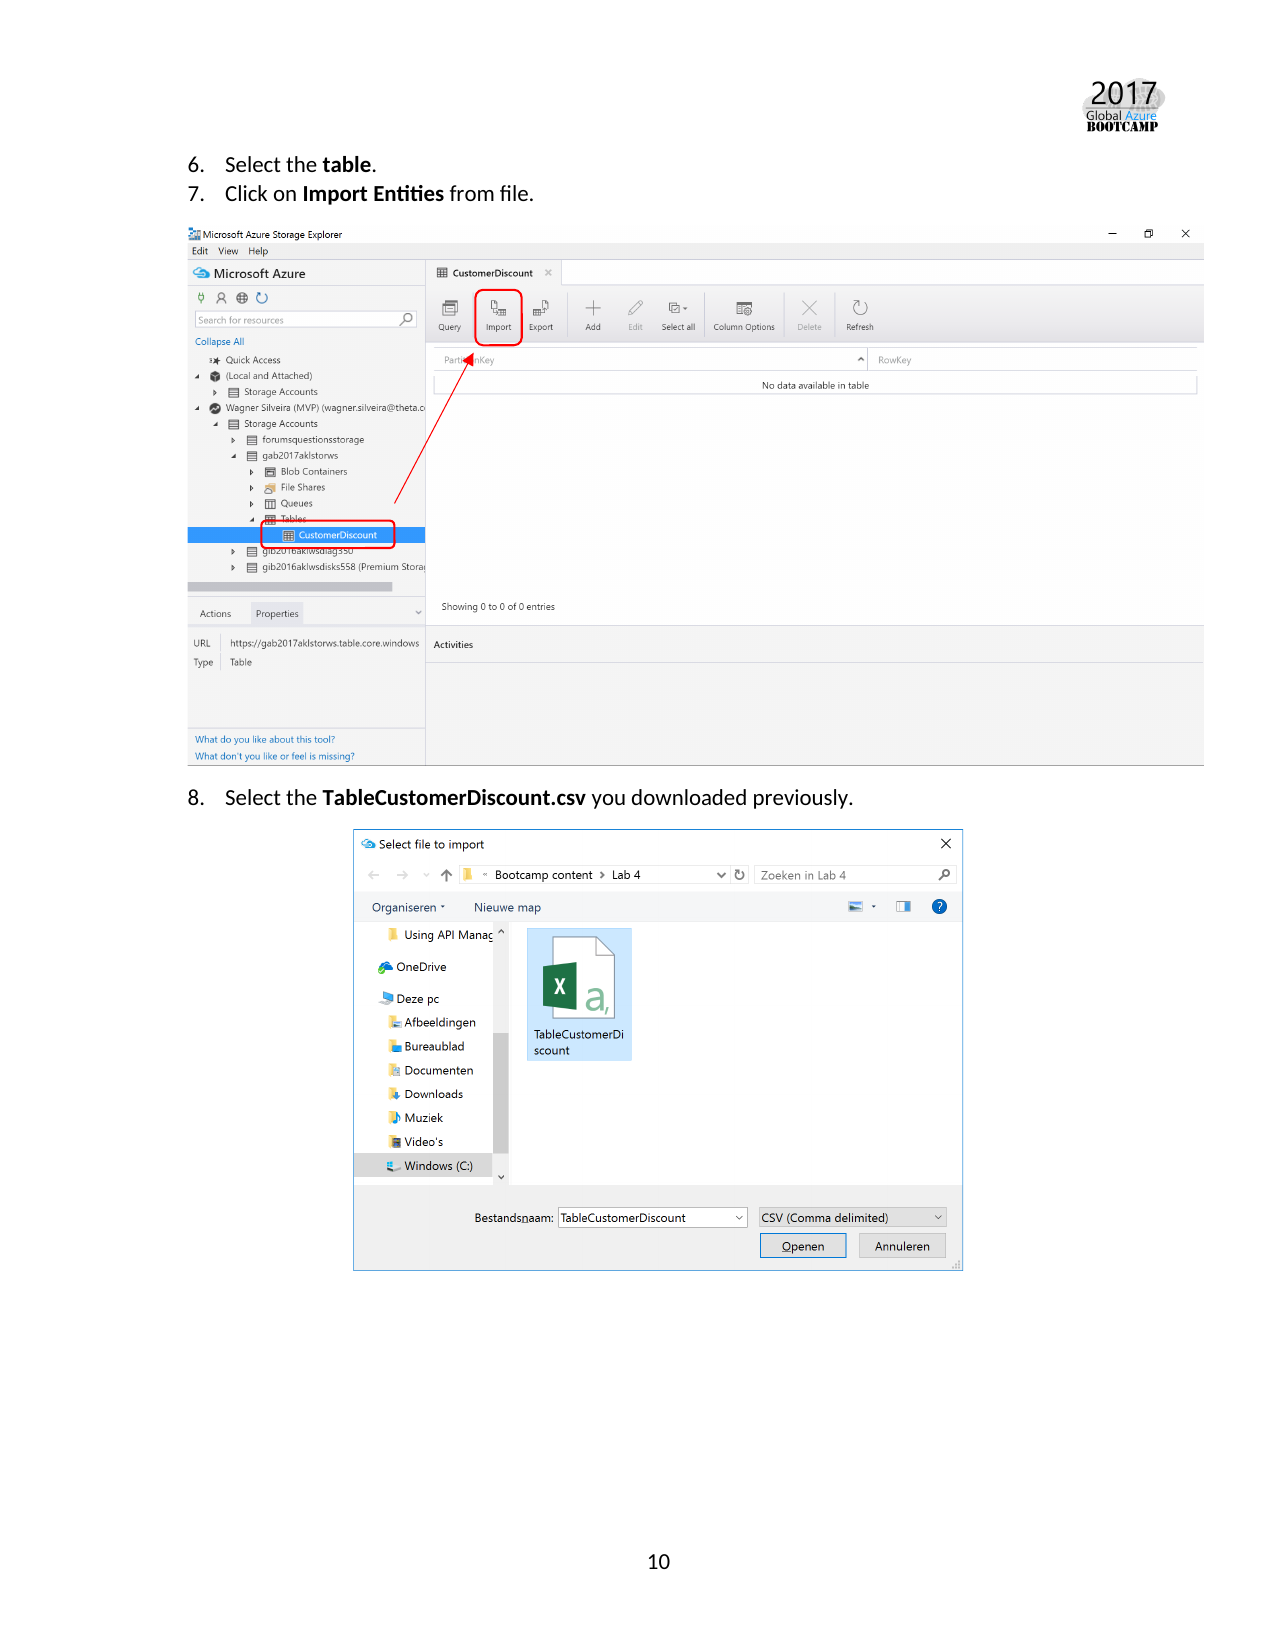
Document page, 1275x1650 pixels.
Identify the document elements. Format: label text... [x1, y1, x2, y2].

list Click on Import Entities from file. [187, 179, 1167, 207]
picture [1080, 75, 1167, 134]
picture [353, 829, 964, 1271]
list Select the table. [187, 150, 1167, 178]
list Select the TableCustomerDiscount.csv you downloaded previously. [187, 783, 1167, 811]
picture [187, 225, 1204, 766]
